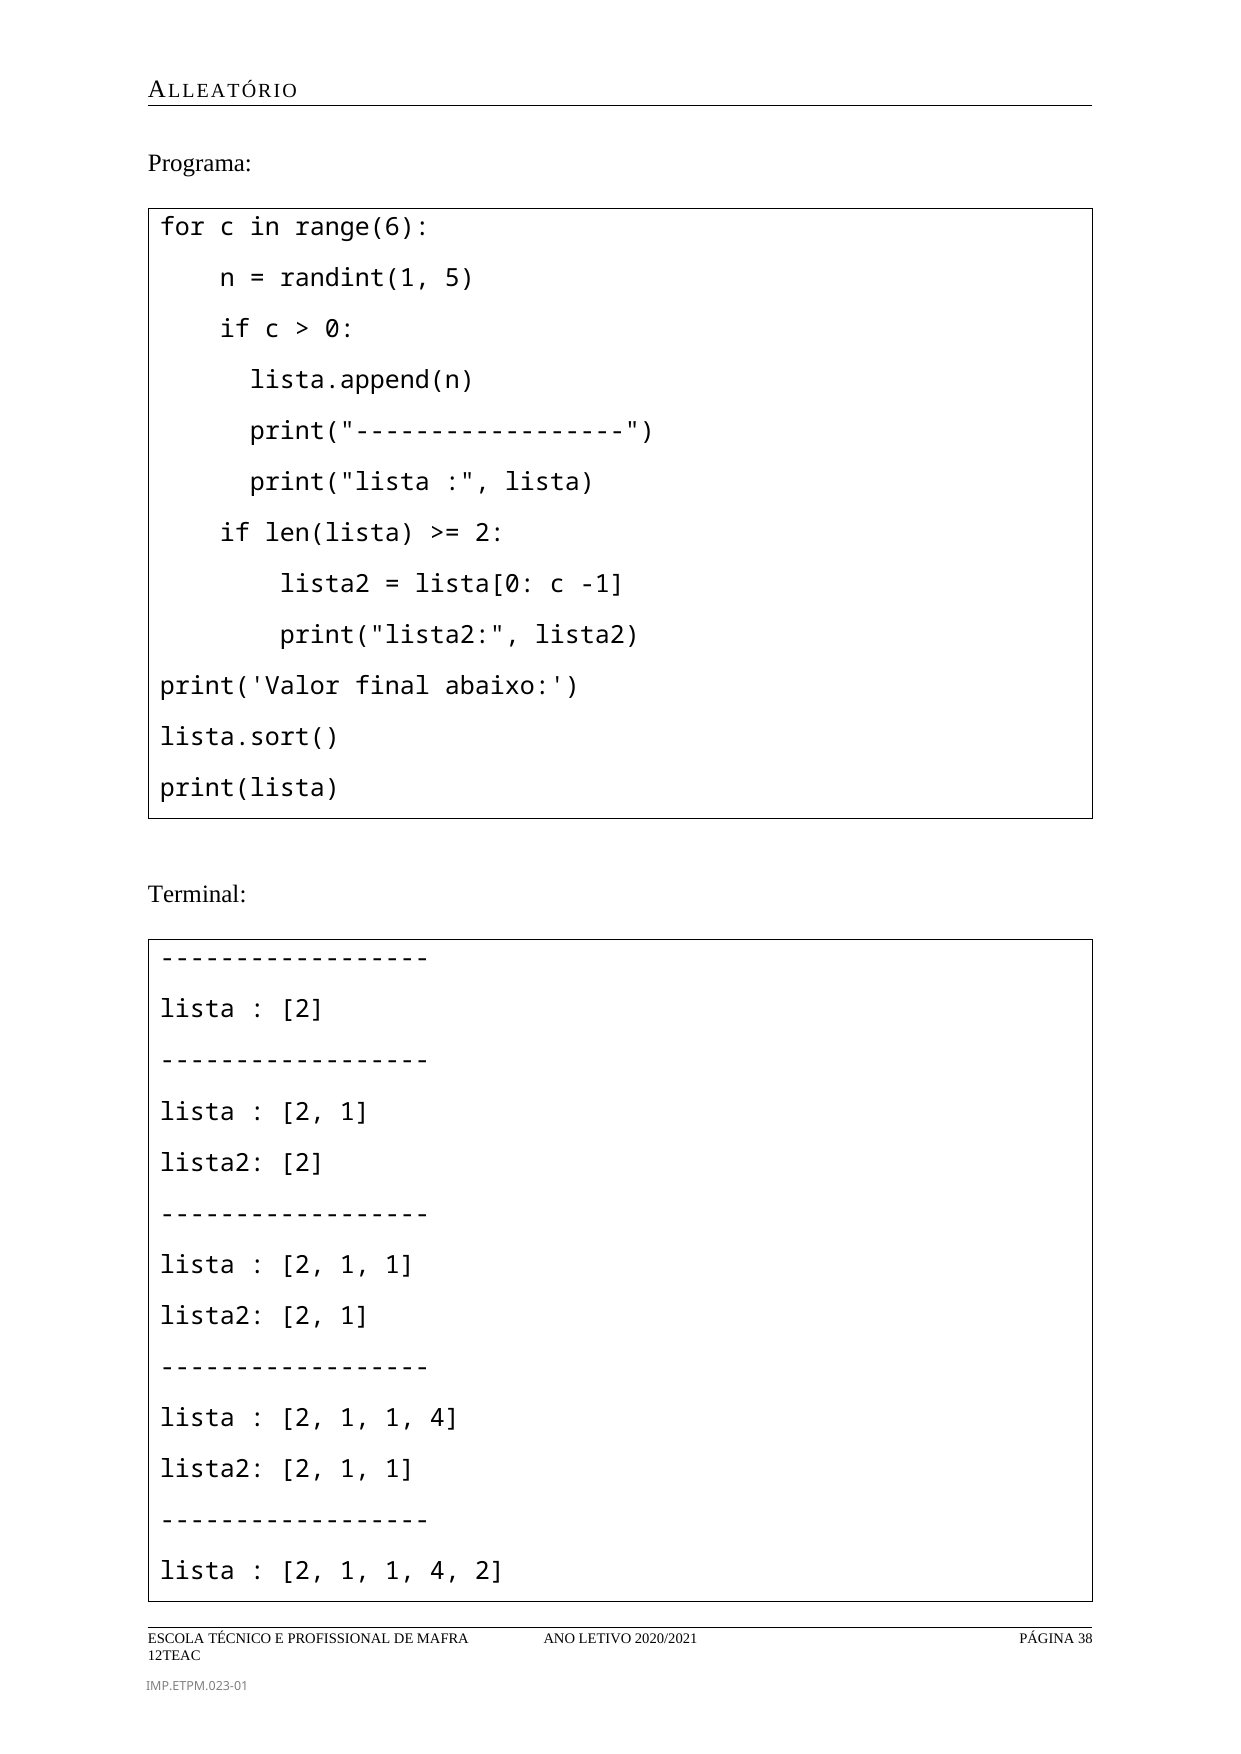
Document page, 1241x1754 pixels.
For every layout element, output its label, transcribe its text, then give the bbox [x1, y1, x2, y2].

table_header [149, 940, 1092, 1601]
text Terminal: [148, 879, 1092, 908]
text Programa: [148, 148, 1092, 176]
table_header for c in range(6): n = randint(1, 5) if c > 0: lista.append(n) print("------------------") print("lista :", lista) if len(lista) >= 2: lista2 = lista[0: c -1] print("lista2:", lista2) print('Valor final abaixo:') lista.sort() print(lista) [149, 209, 1092, 818]
